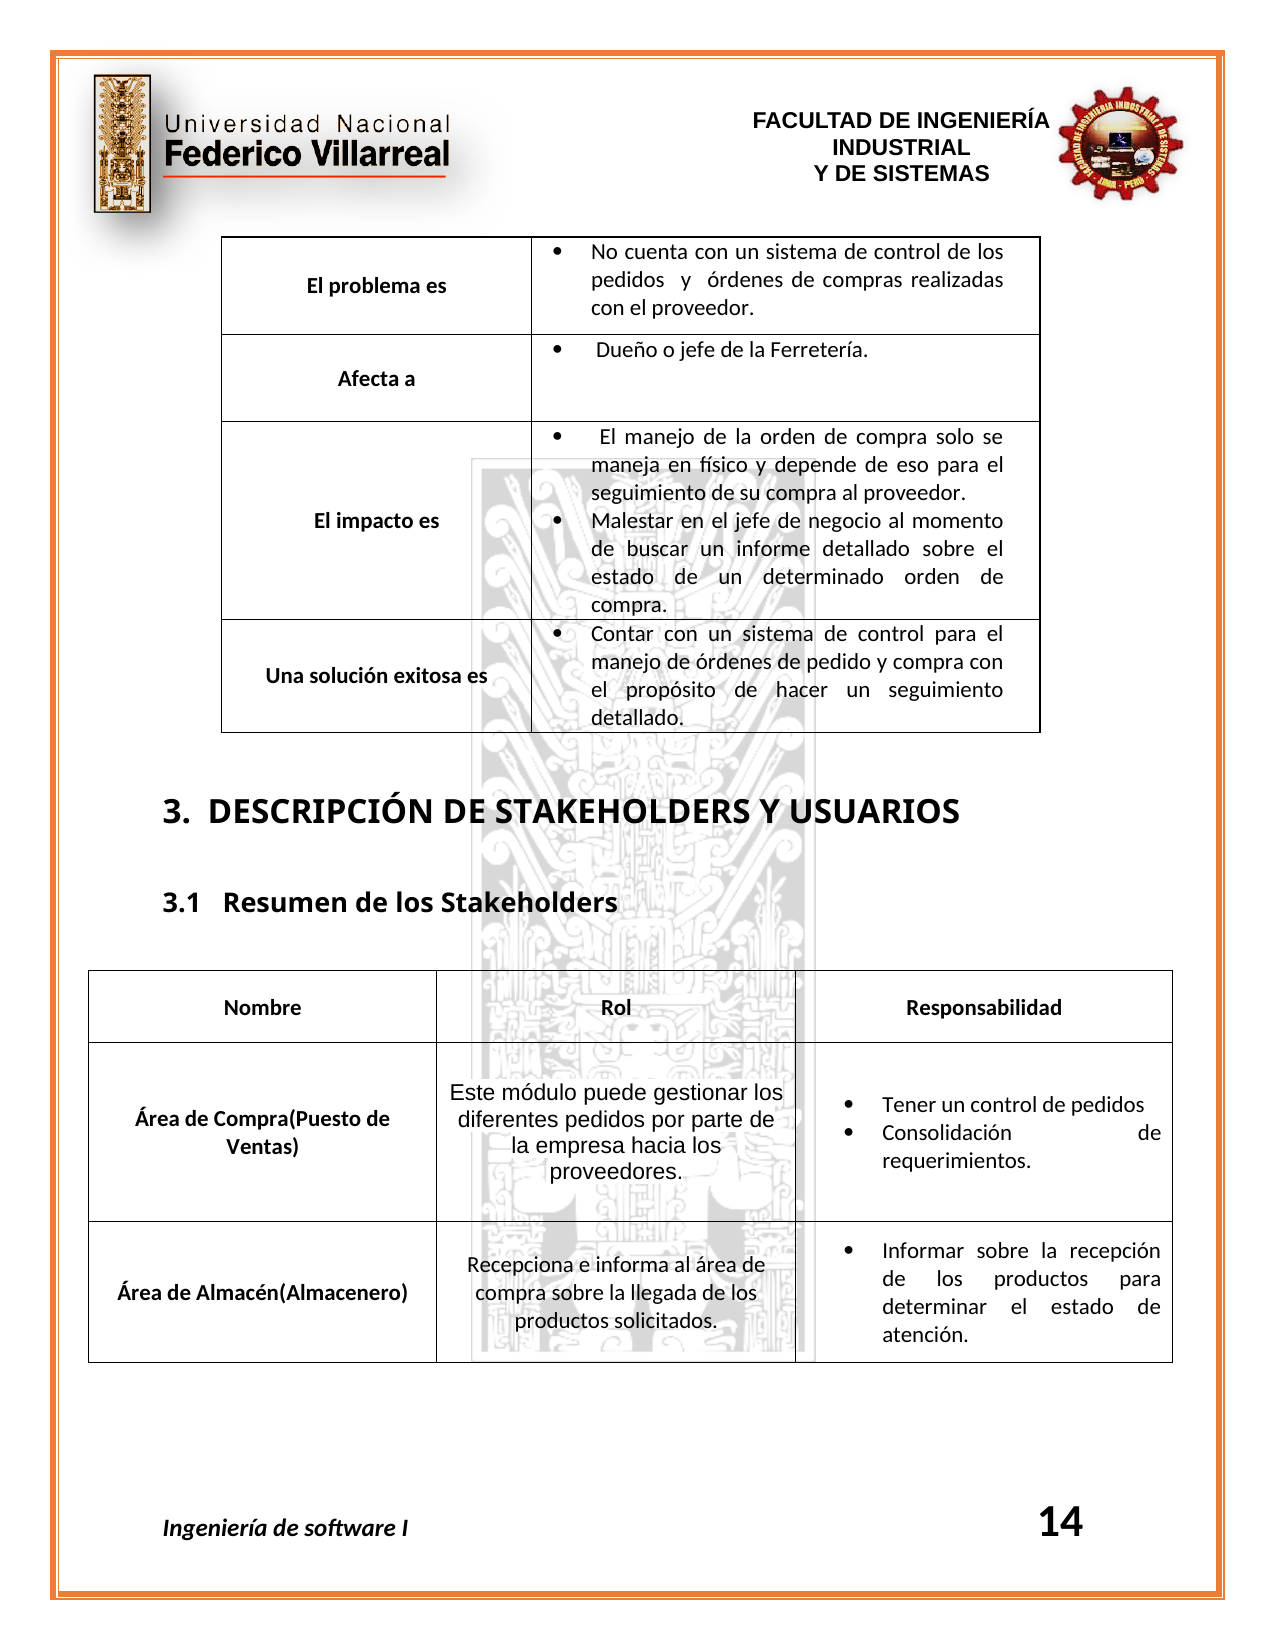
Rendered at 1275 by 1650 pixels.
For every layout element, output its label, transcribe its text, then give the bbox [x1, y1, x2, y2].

table_cell Afecta a [222, 335, 531, 421]
table_cell Informar sobre la recepción de los productos para determinar el estado de atención. [796, 1222, 1172, 1362]
table_cell El manejo de la orden de compra solo se maneja en físico y depende de eso para el seguimiento de su compra al proveedor. Malestar en el jefe de negocio al momento de buscar un informe detallado sobre el estado de un determinado orden de compra. [532, 422, 1039, 618]
table_cell Tener un control de pedidos Consolidación de requerimientos. [796, 1043, 1172, 1221]
table_header No cuenta con un sistema de control de los pedidos y órdenes de compras realizadas con el proveedor. [532, 238, 1039, 334]
subtitle Resumen de los Stakeholders [162, 884, 1063, 921]
subtitle DESCRIPCIÓN DE STAKEHOLDERS Y USUARIOS [162, 788, 1063, 833]
table_cell Dueño o jefe de la Ferretería. [532, 335, 1039, 421]
table_cell Una solución exitosa es [222, 620, 531, 732]
table_header El problema es [222, 238, 531, 334]
picture [93, 74, 449, 213]
table_header Responsabilidad [796, 971, 1172, 1042]
table_cell El impacto es [222, 422, 531, 618]
table_cell Este módulo puede gestionar los diferentes pedidos por parte de la empresa hacia los proveedores. [437, 1043, 795, 1221]
picture [1057, 83, 1186, 204]
table_cell Área de Almacén(Almacenero) [89, 1222, 436, 1362]
table_header Rol [437, 971, 795, 1042]
table_cell Recepciona e informa al área de compra sobre la llegada de los productos solicitados. [437, 1222, 795, 1362]
table_cell Contar con un sistema de control para el manejo de órdenes de pedido y compra con el propósito de hacer un seguimiento detallado. [532, 620, 1039, 732]
table_header Nombre [89, 971, 436, 1042]
table_cell Área de Compra(Puesto de Ventas) [89, 1043, 436, 1221]
